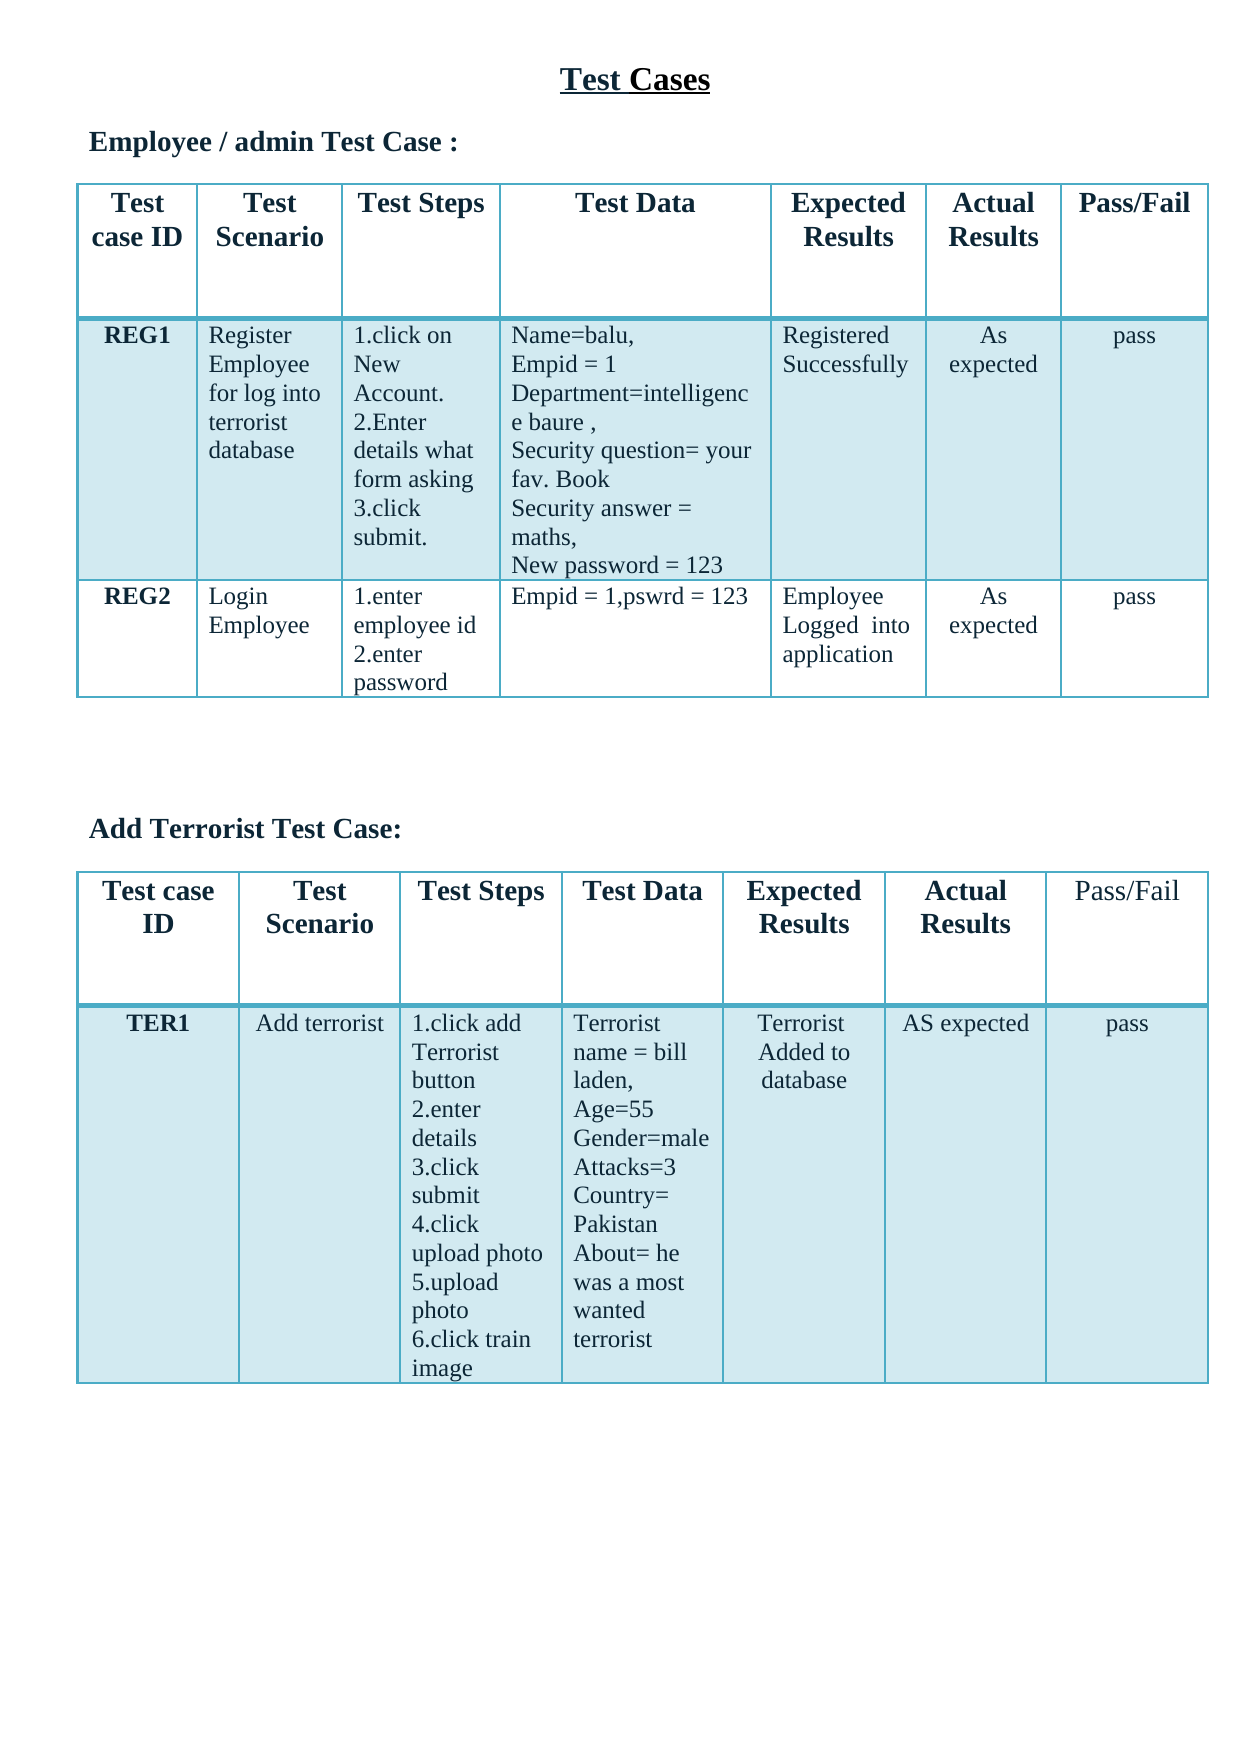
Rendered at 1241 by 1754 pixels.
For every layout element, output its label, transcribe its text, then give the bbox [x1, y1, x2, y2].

table_header Test Data [501, 185, 770, 316]
table_cell Add terrorist [240, 1008, 399, 1382]
table_cell Registered Successfully [772, 321, 925, 579]
table_header Test case ID [79, 185, 196, 316]
table_header Test Scenario [240, 873, 399, 1003]
table_cell 1.enter employee id 2.enter password [343, 581, 499, 696]
table_header Test Data [563, 873, 722, 1003]
table_header Actual Results [927, 185, 1060, 316]
table_header Test Scenario [198, 185, 341, 316]
table_header Test Steps [401, 873, 561, 1003]
table_cell 1.click on New Account. 2.Enter details what form asking 3.click submit. [343, 321, 499, 579]
table_cell Terrorist Added to database [724, 1008, 884, 1382]
table_header Expected Results [724, 873, 884, 1003]
text Test Cases [89, 59, 1181, 97]
table_header Pass/Fail [1047, 873, 1207, 1003]
text Employee / admin Test Case : [89, 124, 1181, 157]
table_cell AS expected [886, 1008, 1045, 1382]
table_cell REG2 [79, 581, 196, 696]
table_cell Login Employee [198, 581, 341, 696]
table_cell pass [1062, 581, 1207, 696]
table_header Test Steps [343, 185, 499, 316]
table_header Pass/Fail [1062, 185, 1207, 316]
table_cell 1.click add Terrorist button 2.enter details 3.click submit 4.click upload photo 5.upload photo 6.click train image [401, 1008, 561, 1382]
table_header Actual Results [886, 873, 1045, 1003]
table_header Test case ID [79, 873, 238, 1003]
table_cell Register Employee for log into terrorist database [198, 321, 341, 579]
table_cell TER1 [79, 1008, 238, 1382]
table_cell pass [1062, 321, 1207, 579]
table_cell As expected [927, 321, 1060, 579]
table_cell pass [1047, 1008, 1207, 1382]
table_cell As expected [927, 581, 1060, 696]
table_header Expected Results [772, 185, 925, 316]
table_cell REG1 [79, 321, 196, 579]
table_cell Empid = 1,pswrd = 123 [501, 581, 770, 696]
table_cell Terrorist name = bill laden, Age=55 Gender=male Attacks=3 Country= Pakistan About= he was a most wanted terrorist [563, 1008, 722, 1382]
table_cell Name=balu, Empid = 1 Department=intelligence baure , Security question= your fav. Book Security answer = maths, New password = 123 [501, 321, 770, 579]
table_cell Employee Logged into application [772, 581, 925, 696]
text Add Terrorist Test Case: [89, 812, 1181, 845]
